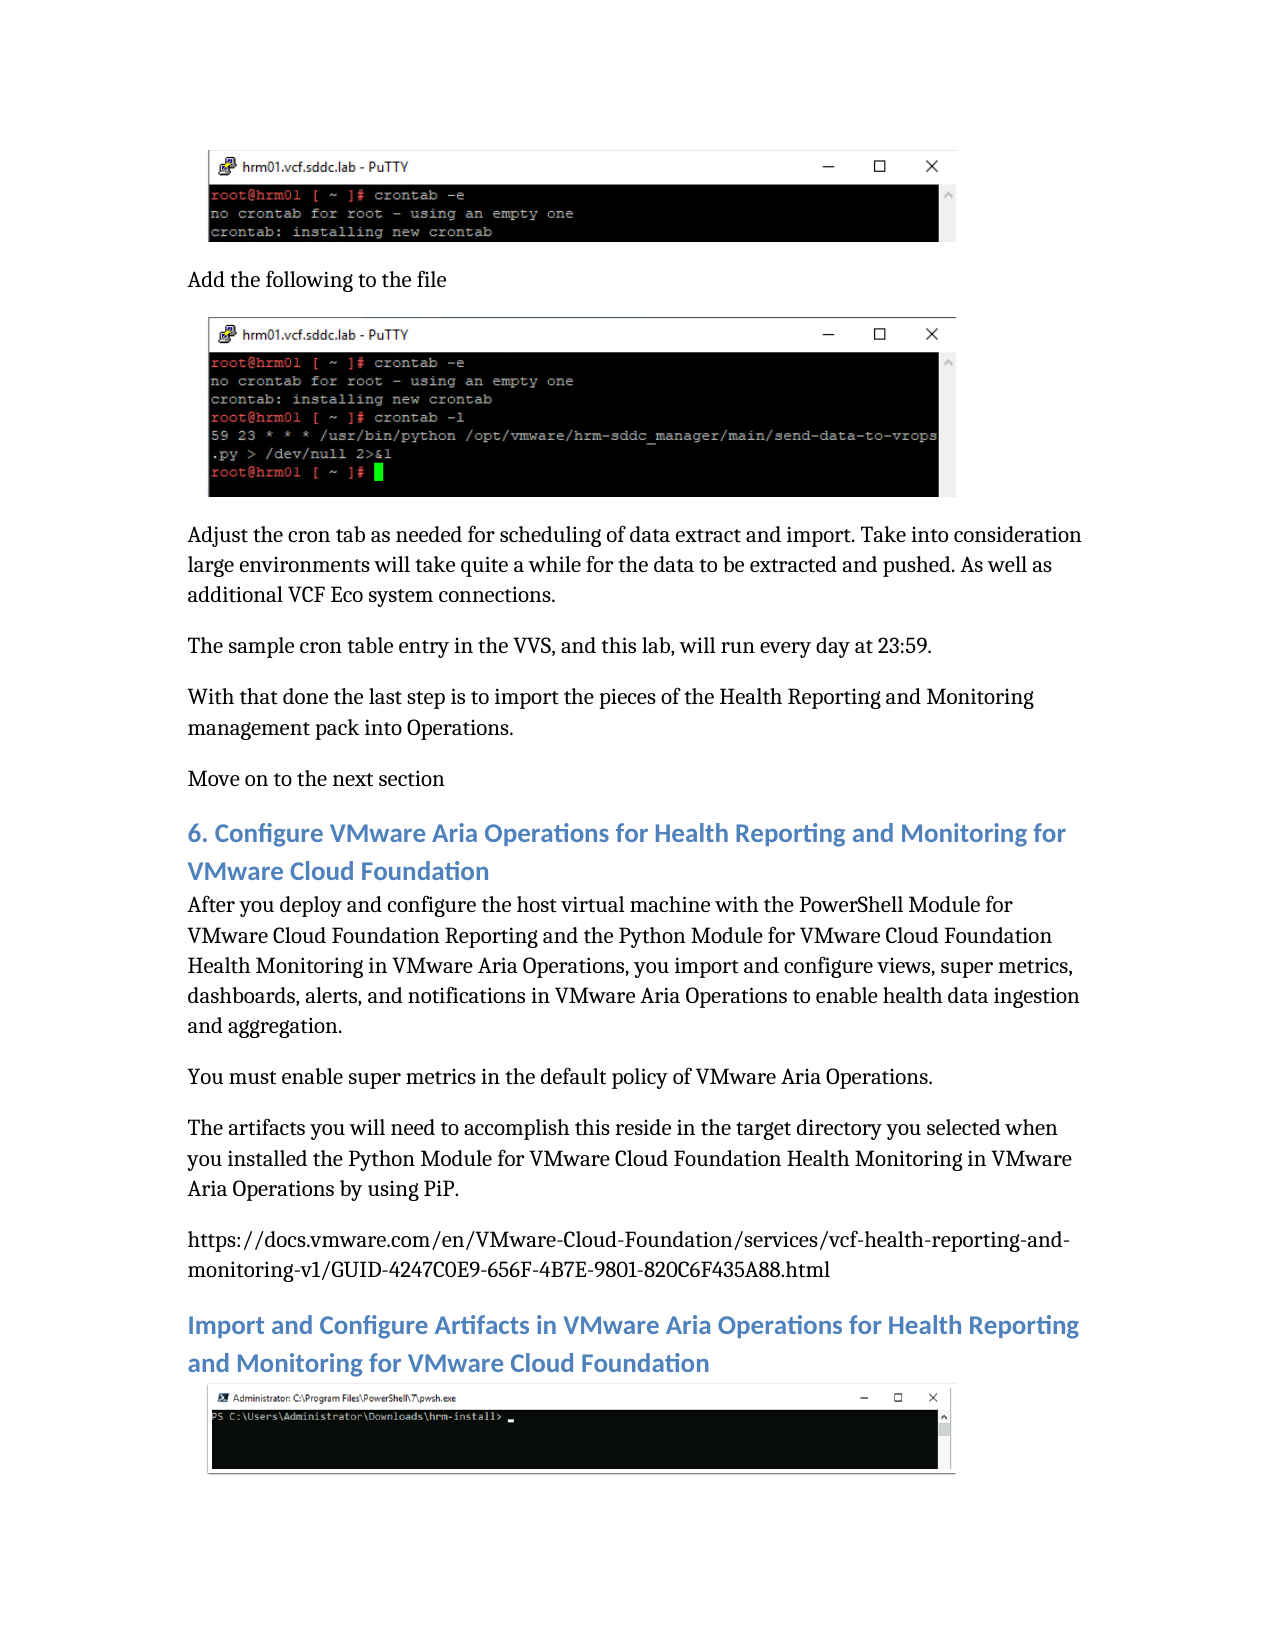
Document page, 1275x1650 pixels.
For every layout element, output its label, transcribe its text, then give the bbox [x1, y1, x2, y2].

subtitle 6. Configure VMware Aria Operations for Health Reporting and Monitoring for VMware Cloud Foundation [187, 816, 1087, 887]
text With that done the last step is to import the pieces of the Health Reporting and Monitoring management pack into Operations. [187, 684, 1087, 741]
subtitle Import and Configure Artifacts in VMware Aria Operations for Health Reporting and Monitoring for VMware Cloud Foundation [187, 1308, 1087, 1379]
picture [206, 1383, 957, 1475]
picture [206, 317, 957, 497]
picture [206, 150, 957, 242]
text You must enable super metrics in the default policy of VMware Aria Operations. [187, 1064, 1087, 1090]
text Adjust the cron tab as needed for scheduling of data extract and import. Take into consideration large environments will take quite a while for the data to be extracted and pushed. As well as additional VCF Eco system connections. [187, 522, 1087, 608]
text Add the following to the file [187, 267, 1087, 293]
text The artifacts you will need to accomplish this reside in the target directory you selected when you installed the Python Module for VMware Cloud Foundation Health Monitoring in VMware Aria Operations by using PiP. [187, 1115, 1087, 1202]
text The sample cron table entry in the VVS, and this lab, will run every day at 23:59. [187, 633, 1087, 659]
text https://docs.vmware.com/en/VMware-Cloud-Foundation/services/vcf-health-reporting-and-monitoring-v1/GUID-4247C0E9-656F-4B7E-9801-820C6F435A88.html [187, 1227, 1087, 1283]
text After you deploy and configure the host virtual machine with the PowerShell Module for VMware Cloud Foundation Reporting and the Python Module for VMware Cloud Foundation Health Monitoring in VMware Aria Operations, you import and configure views, super metrics, dashboards, alerts, and notifications in VMware Aria Operations to enable health data ingestion and aggregation. [187, 892, 1087, 1039]
text Move on to the next section [187, 765, 1087, 792]
